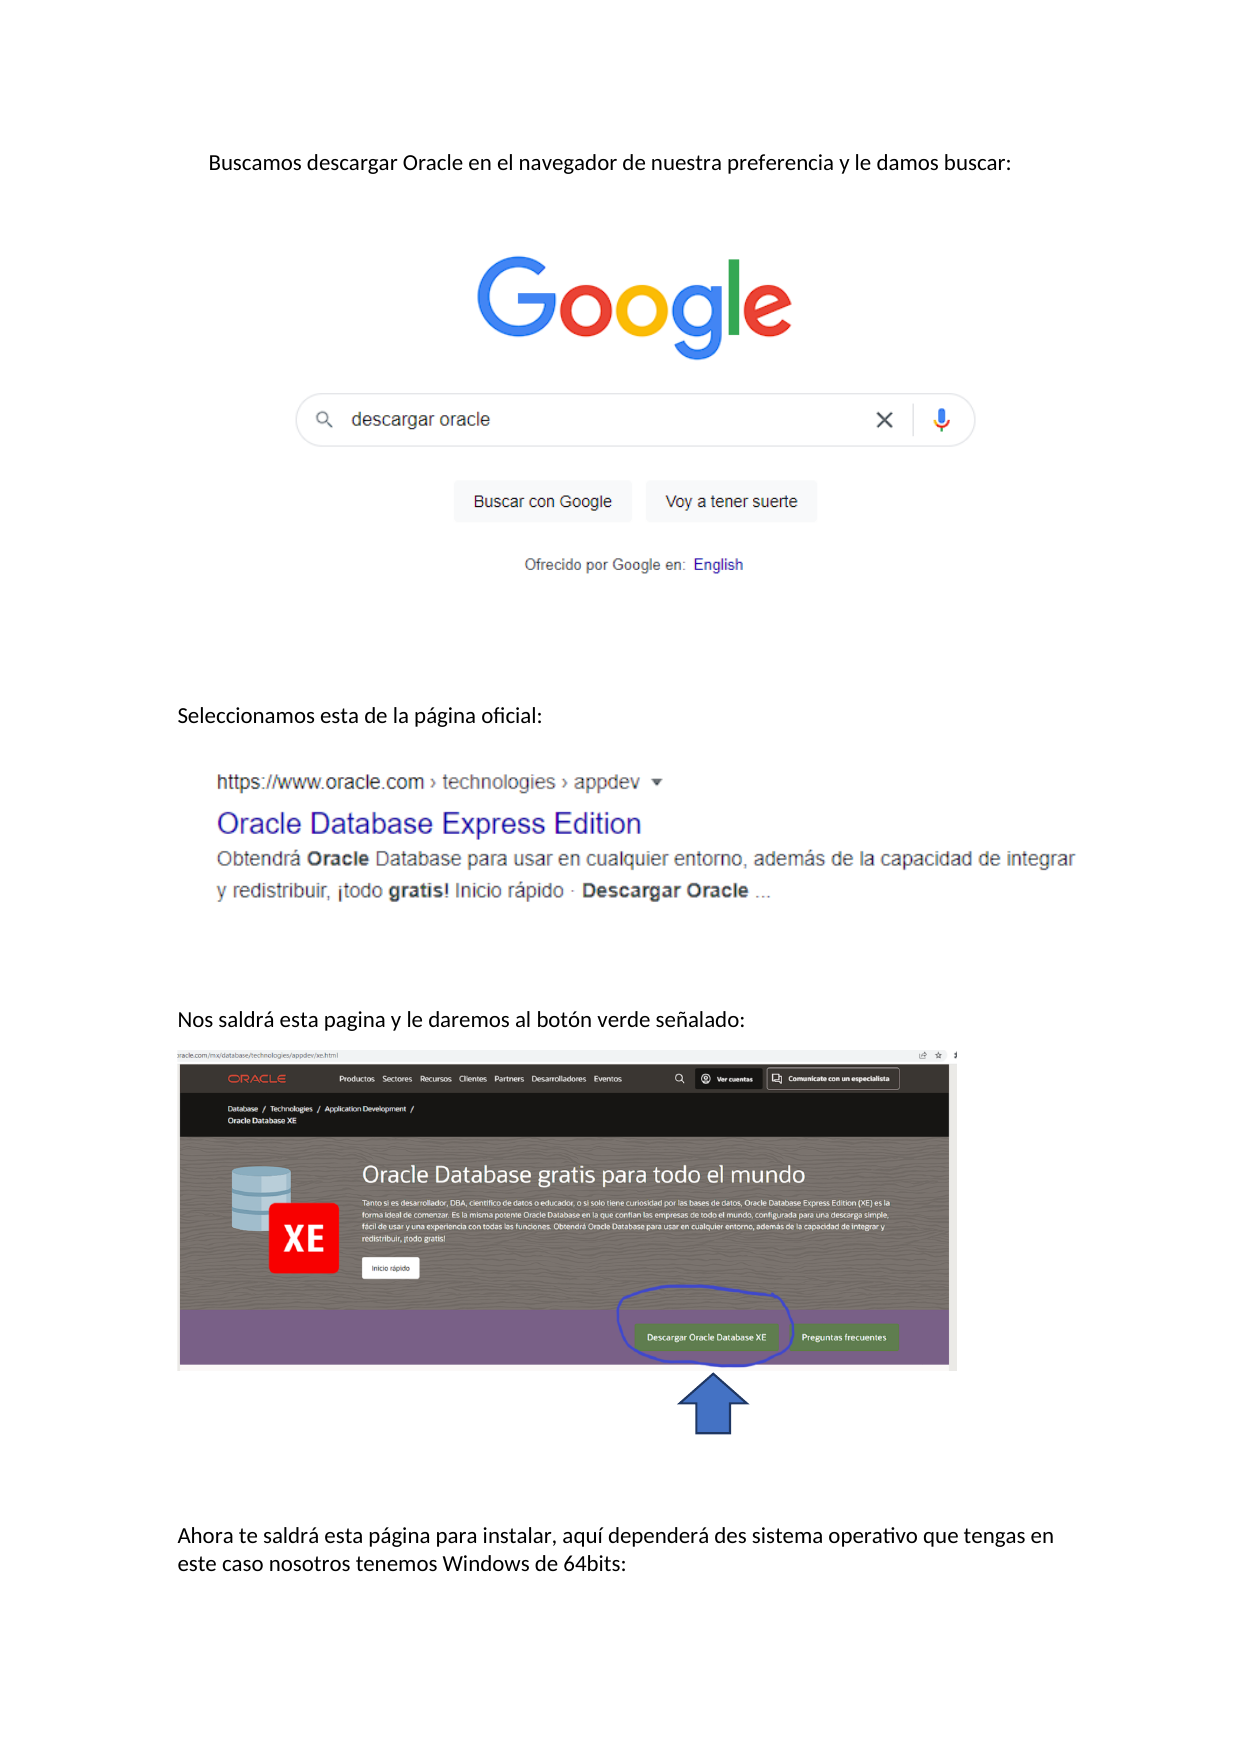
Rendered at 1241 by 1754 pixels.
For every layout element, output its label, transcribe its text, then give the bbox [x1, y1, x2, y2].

picture [177, 192, 1063, 684]
picture [177, 1050, 957, 1371]
text Nos saldrá esta pagina y le daremos al botón verde señalado: [177, 1005, 1063, 1033]
text Seleccionamos esta de la página oficial: [177, 701, 1063, 729]
text Ahora te saldrá esta página para instalar, aquí dependerá des sistema operativo que tengas en este caso nosotros tenemos Windows de 64bits: [177, 1521, 1063, 1577]
picture [177, 745, 1180, 944]
text Buscamos descargar Oracle en el navegador de nuestra preferencia y le damos buscar: [177, 148, 1063, 176]
